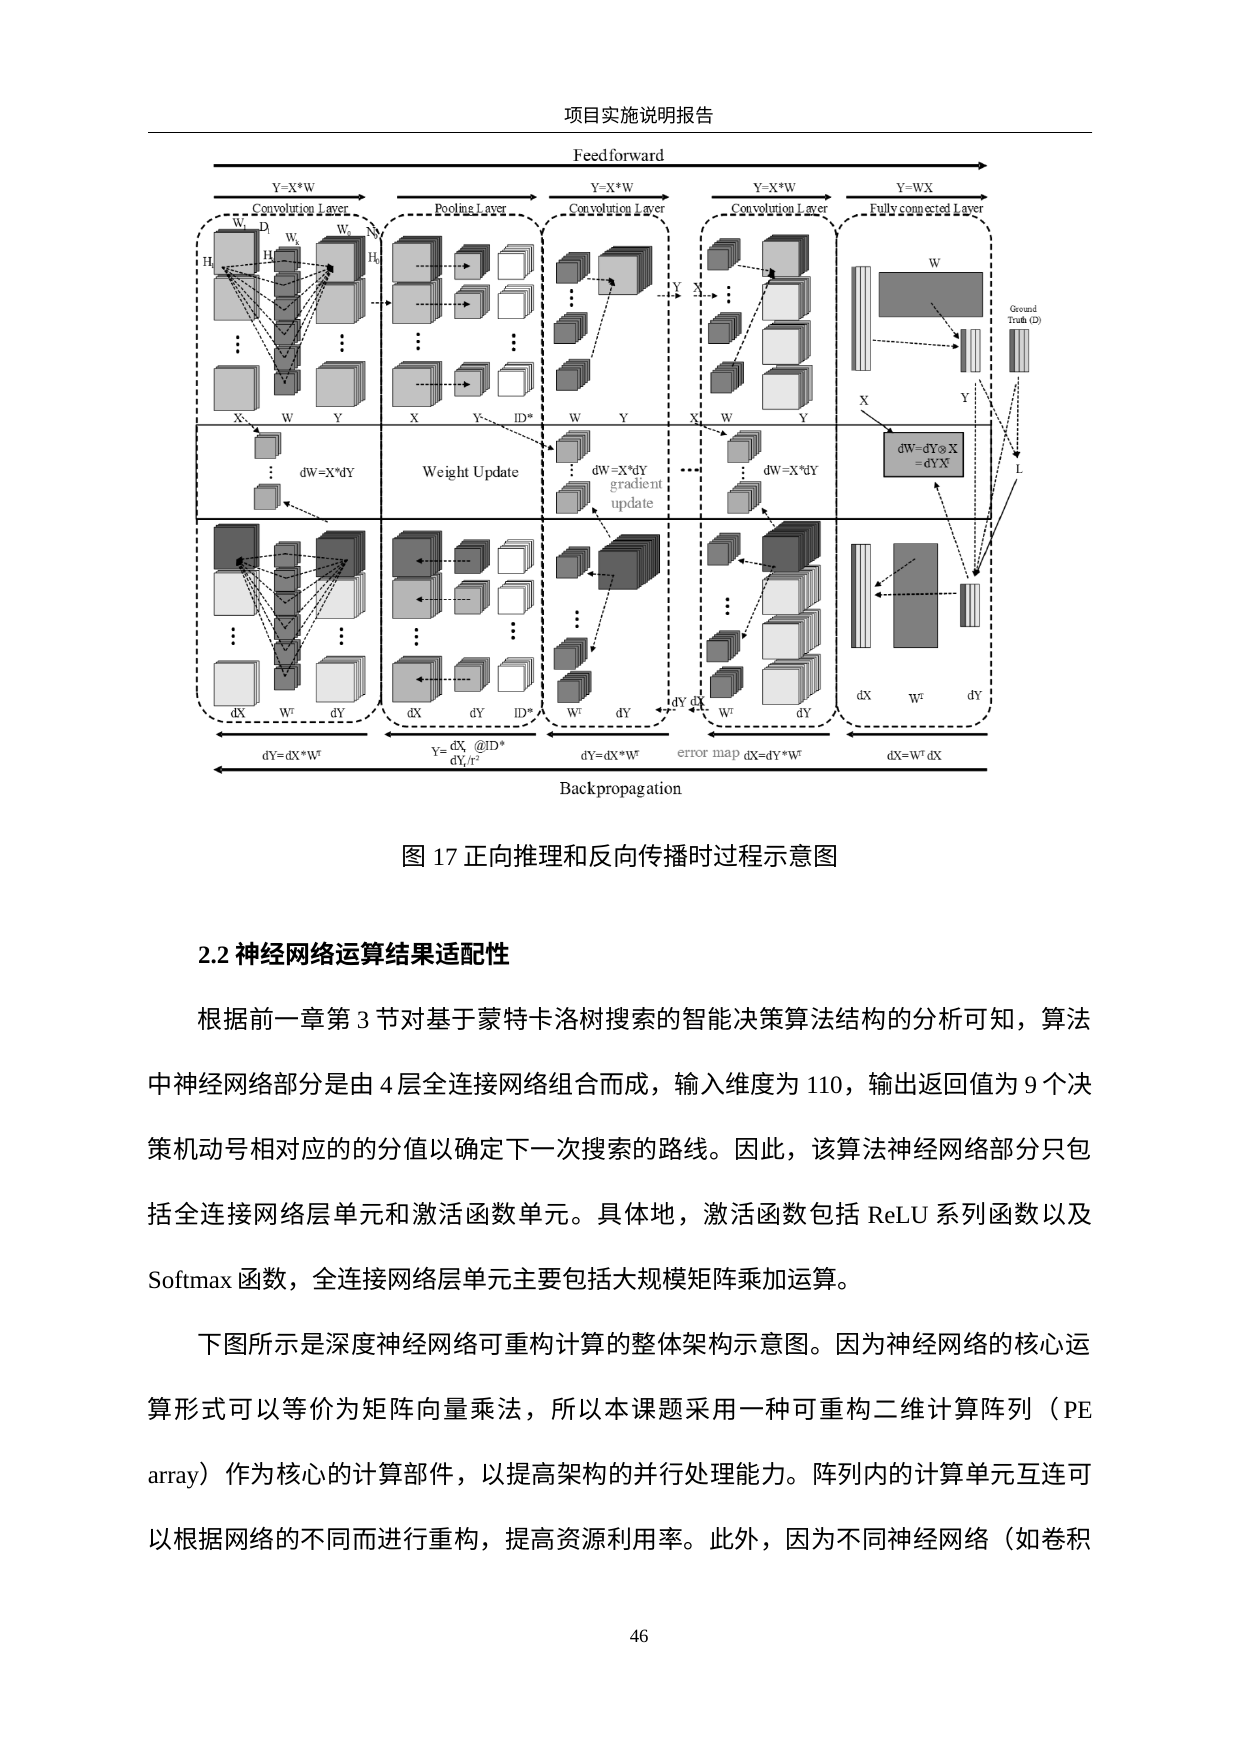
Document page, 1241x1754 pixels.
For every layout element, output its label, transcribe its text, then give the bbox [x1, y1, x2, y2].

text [148, 1310, 1092, 1570]
picture [194, 139, 1046, 807]
text 2.2 神经网络运算结果适配性 [148, 920, 1092, 985]
text 根据前一章第3节对基于蒙特卡洛树搜索的智能决策算法结构的分析可知，算法中神经网络部分是由4层全连接网络组合而成，输入维度为110，输出返回值为9个决策机动号相对应的的分值以确定下一次搜索的路线。因此，该算法神经网络部分只包括全连接网络层单元和激活函数单元。具体地，激活函数包括ReLU系列函数以及Softmax函数，全连接网络层单元主要包括大规模矩阵乘加运算。 [148, 985, 1092, 1310]
text 图 17 正向推理和反向传播时过程示意图 [148, 822, 1092, 887]
